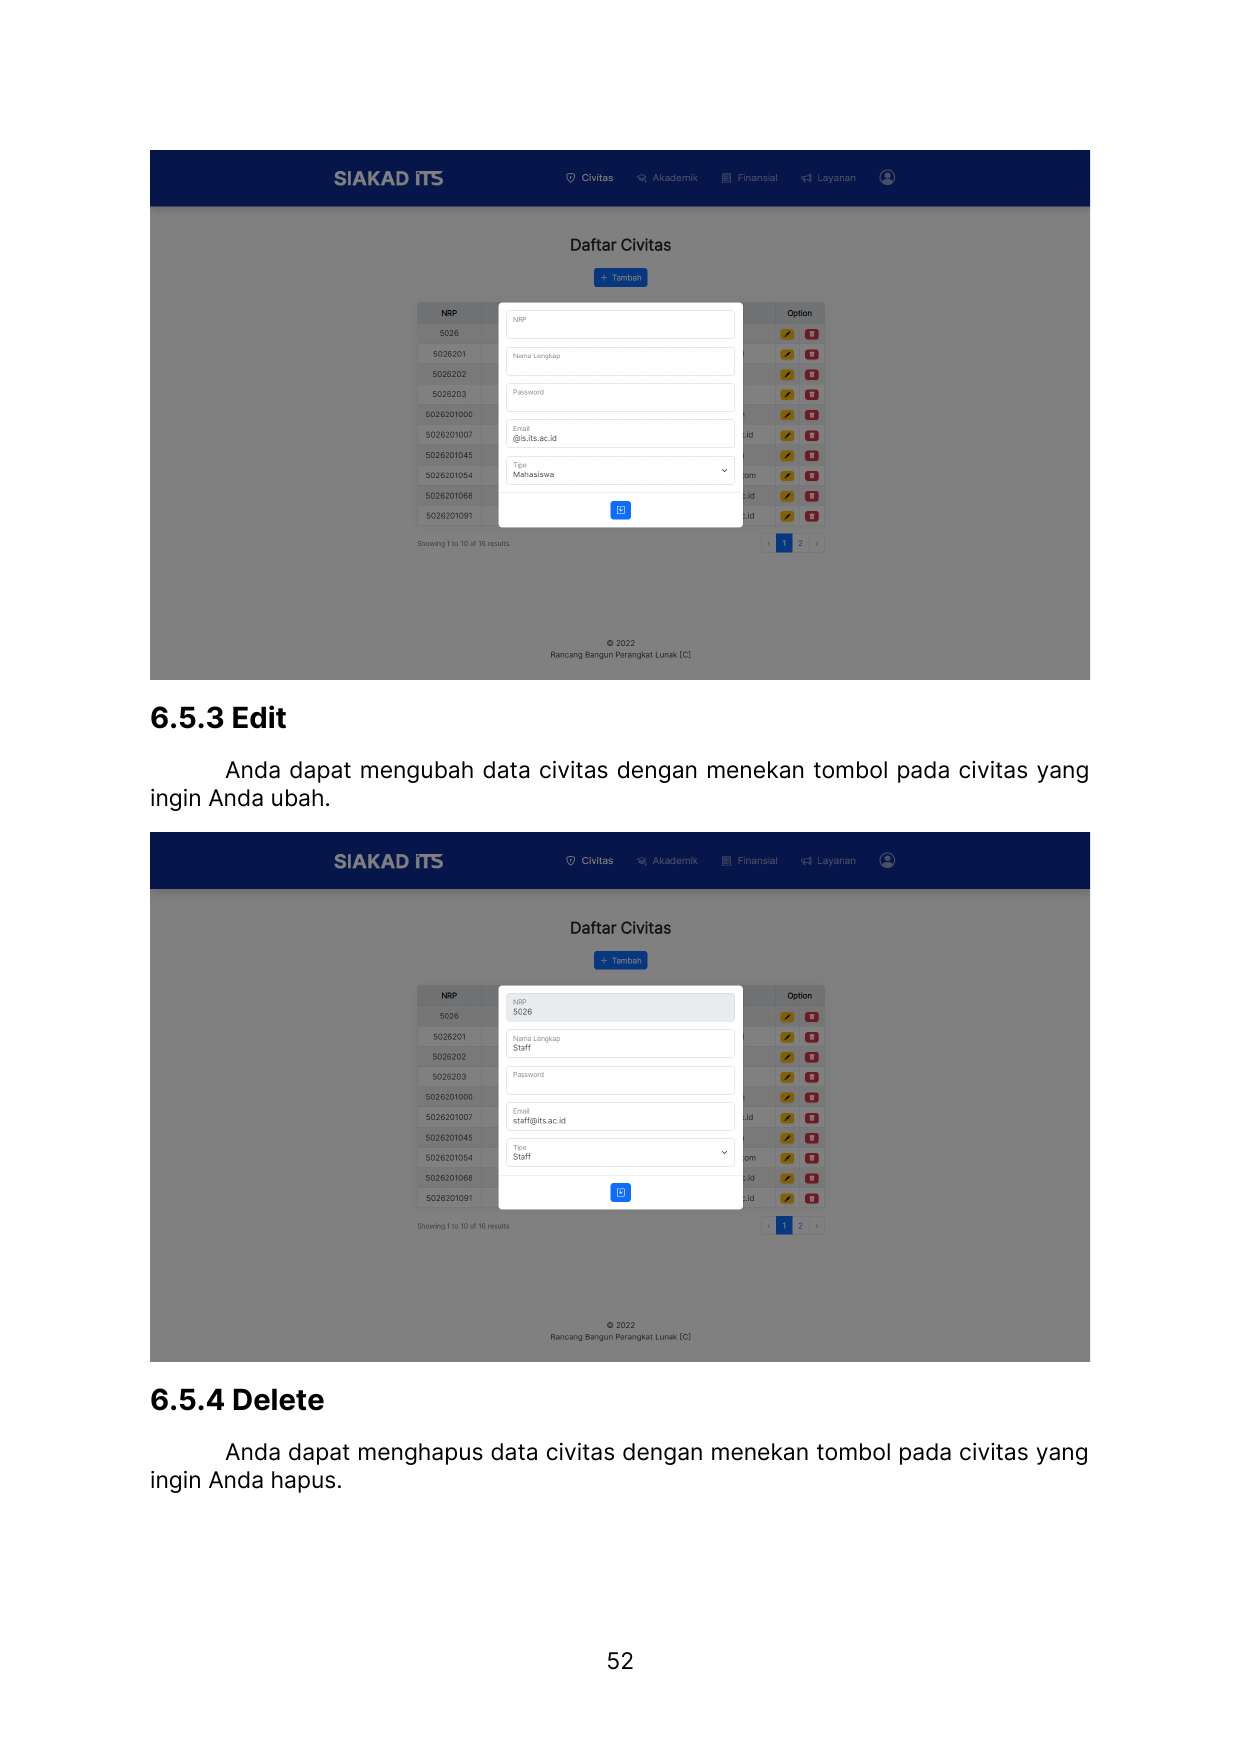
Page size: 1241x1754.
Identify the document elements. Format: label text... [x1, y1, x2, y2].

picture [150, 150, 1091, 680]
subtitle 6.5.3 Edit [150, 700, 1090, 735]
subtitle 6.5.4 Delete [150, 1382, 1090, 1418]
text Anda dapat mengubah data civitas dengan menekan tombol pada civitas yang ingin Anda ubah. [150, 756, 1090, 812]
picture [150, 832, 1091, 1362]
text Anda dapat menghapus data civitas dengan menekan tombol pada civitas yang ingin Anda hapus. [150, 1438, 1090, 1494]
